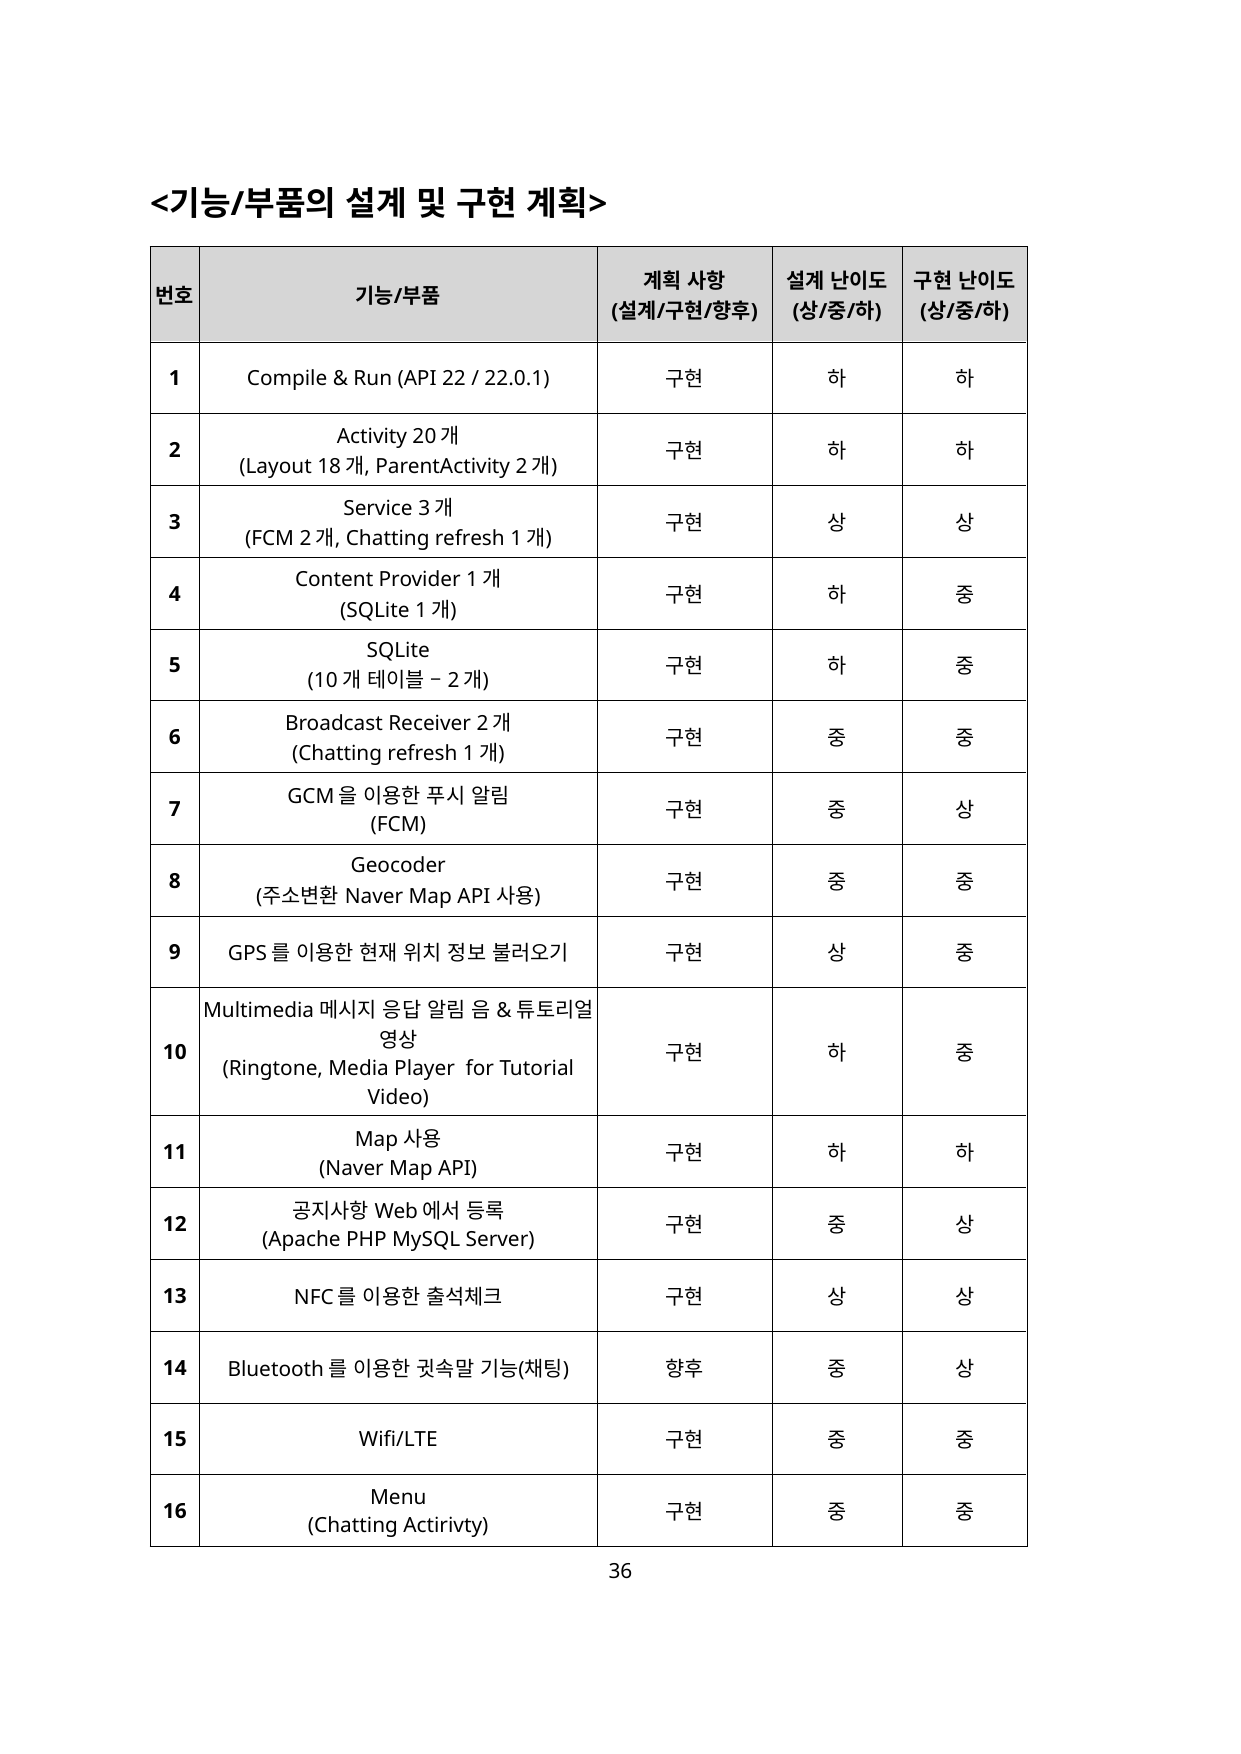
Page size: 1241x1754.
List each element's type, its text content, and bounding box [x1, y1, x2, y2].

table_cell 공지사항 Web에서 등록 (Apache PHP MySQL Server) [200, 1188, 597, 1259]
table_cell 구현 [598, 486, 772, 557]
table_cell 구현 [598, 630, 772, 700]
table_cell 상 [773, 486, 902, 557]
table_cell 구현 [598, 1188, 772, 1259]
table_cell Activity 20개 (Layout 18개, ParentActivity 2개) [200, 414, 597, 485]
table_cell Map 사용 (Naver Map API) [200, 1116, 597, 1187]
table_cell 상 [903, 1259, 1027, 1331]
table_cell 하 [903, 1115, 1027, 1187]
table_cell 상 [903, 485, 1027, 557]
table_cell 15 [151, 1404, 199, 1474]
table_cell 구현 [598, 1260, 772, 1331]
text <기능/부품의 설계 및 구현 계획> [150, 177, 1090, 226]
table_cell 중 [773, 1404, 902, 1474]
table_cell 14 [151, 1332, 199, 1402]
table_cell 구현 [598, 917, 772, 987]
table_cell 8 [151, 845, 199, 916]
table_cell 향후 [598, 1332, 772, 1402]
table_cell 중 [773, 701, 902, 772]
table_cell Multimedia 메시지 응답 알림 음 & 튜토리얼 영상 (Ringtone, Media Player for Tutorial Video) [200, 988, 597, 1115]
table_cell 중 [773, 1475, 902, 1546]
table_cell 12 [151, 1188, 199, 1259]
table_cell 16 [151, 1475, 199, 1546]
table_header 기능/부품 [200, 247, 597, 341]
table_cell 구현 [598, 988, 772, 1115]
table_cell 4 [151, 558, 199, 628]
table_cell Compile & Run (API 22 / 22.0.1) [200, 343, 597, 413]
table_cell Geocoder (주소변환 Naver Map API 사용) [200, 845, 597, 916]
table_cell 7 [151, 773, 199, 844]
table_cell GCM을 이용한 푸시 알림 (FCM) [200, 773, 597, 844]
table_cell 3 [151, 486, 199, 557]
table_cell 구현 [598, 1475, 772, 1546]
table_cell 하 [903, 413, 1027, 485]
table_cell Broadcast Receiver 2개 (Chatting refresh 1개) [200, 701, 597, 772]
table_header 설계 난이도 (상/중/하) [773, 247, 902, 341]
table_cell 중 [903, 844, 1027, 916]
table_cell Content Provider 1개 (SQLite 1개) [200, 558, 597, 628]
table_cell 구현 [598, 701, 772, 772]
table_cell 11 [151, 1116, 199, 1187]
table_cell 중 [903, 629, 1027, 700]
table_cell 중 [773, 845, 902, 916]
table_cell 하 [773, 558, 902, 628]
table_cell 13 [151, 1260, 199, 1331]
table_cell 하 [773, 414, 902, 485]
table_cell GPS를 이용한 현재 위치 정보 불러오기 [200, 917, 597, 987]
table_cell 하 [773, 343, 902, 413]
table_cell SQLite (10개 테이블 – 2개) [200, 630, 597, 700]
table_cell 중 [903, 987, 1027, 1115]
table_cell 상 [773, 1260, 902, 1331]
table_cell 구현 [598, 343, 772, 413]
table_cell 중 [903, 916, 1027, 987]
table_cell 10 [151, 988, 199, 1115]
table_cell Menu (Chatting Actirivty) [200, 1475, 597, 1546]
table_cell Service 3개 (FCM 2개, Chatting refresh 1개) [200, 486, 597, 557]
table_cell 구현 [598, 845, 772, 916]
table_cell 2 [151, 414, 199, 485]
table_cell 상 [903, 772, 1027, 844]
table_cell 상 [903, 1187, 1027, 1259]
table_header 번호 [151, 247, 199, 341]
table_cell 중 [903, 700, 1027, 772]
table_cell 구현 [598, 414, 772, 485]
table_cell NFC를 이용한 출석체크 [200, 1260, 597, 1331]
table_cell 중 [773, 1188, 902, 1259]
table_cell Bluetooth를 이용한 귓속말 기능(채팅) [200, 1332, 597, 1402]
table_cell 구현 [598, 773, 772, 844]
table_header 구현 난이도 (상/중/하) [903, 247, 1027, 341]
table_cell 상 [773, 917, 902, 987]
table_cell 상 [903, 1331, 1027, 1402]
table_cell 하 [903, 341, 1027, 413]
table_cell 9 [151, 917, 199, 987]
table_cell 중 [903, 557, 1027, 628]
table_cell 구현 [598, 1404, 772, 1474]
table_cell 구현 [598, 558, 772, 628]
table_cell 하 [773, 1116, 902, 1187]
table_cell 하 [773, 630, 902, 700]
table_cell Wifi/LTE [200, 1404, 597, 1474]
table_cell 중 [903, 1474, 1027, 1546]
table_cell 중 [773, 1332, 902, 1402]
table_header 계획 사항 (설계/구현/향후) [598, 247, 772, 341]
table_cell 중 [903, 1403, 1027, 1474]
table_cell 1 [151, 343, 199, 413]
table_cell 5 [151, 630, 199, 700]
table_cell 중 [773, 773, 902, 844]
table_cell 하 [773, 988, 902, 1115]
table_cell 구현 [598, 1116, 772, 1187]
table_cell 6 [151, 701, 199, 772]
